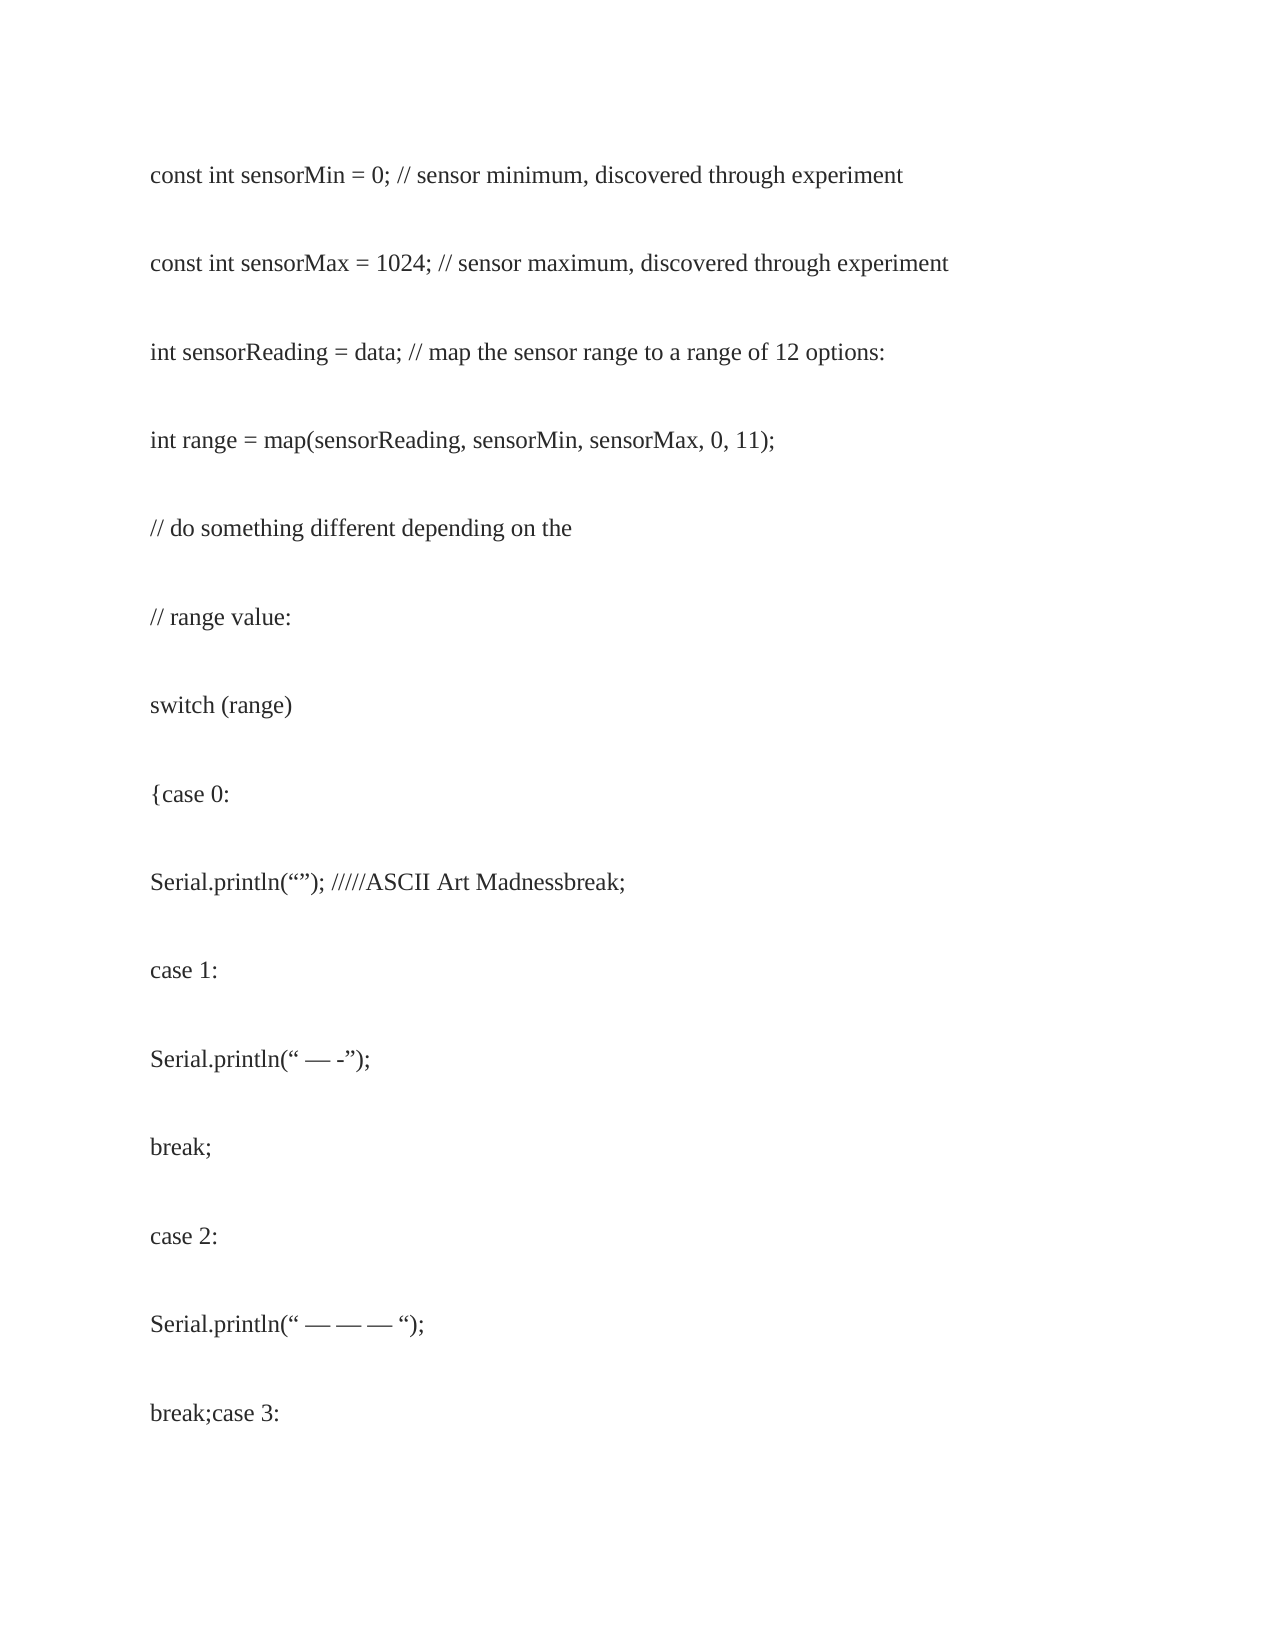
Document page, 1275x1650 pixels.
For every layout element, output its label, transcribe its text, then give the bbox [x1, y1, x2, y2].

text Serial.println(“ — — — “); [150, 1300, 1125, 1338]
text {case 0: [150, 769, 1125, 807]
text break; [150, 1123, 1125, 1161]
text switch (range) [150, 681, 1125, 719]
text // do something different depending on the [150, 504, 1125, 542]
text int sensorReading = data; // map the sensor range to a range of 12 options: [150, 327, 1125, 365]
text const int sensorMax = 1024; // sensor maximum, discovered through experiment [150, 238, 1125, 277]
text // range value: [150, 592, 1125, 631]
text case 2: [150, 1211, 1125, 1250]
text const int sensorMin = 0; // sensor minimum, discovered through experiment [150, 150, 1125, 188]
text case 1: [150, 946, 1125, 984]
text Serial.println(“”); /////ASCII Art Madnessbreak; [150, 857, 1125, 896]
text int range = map(sensorReading, sensorMin, sensorMax, 0, 11); [150, 415, 1125, 454]
text break;case 3: [150, 1388, 1125, 1427]
text Serial.println(“ — -”); [150, 1034, 1125, 1073]
